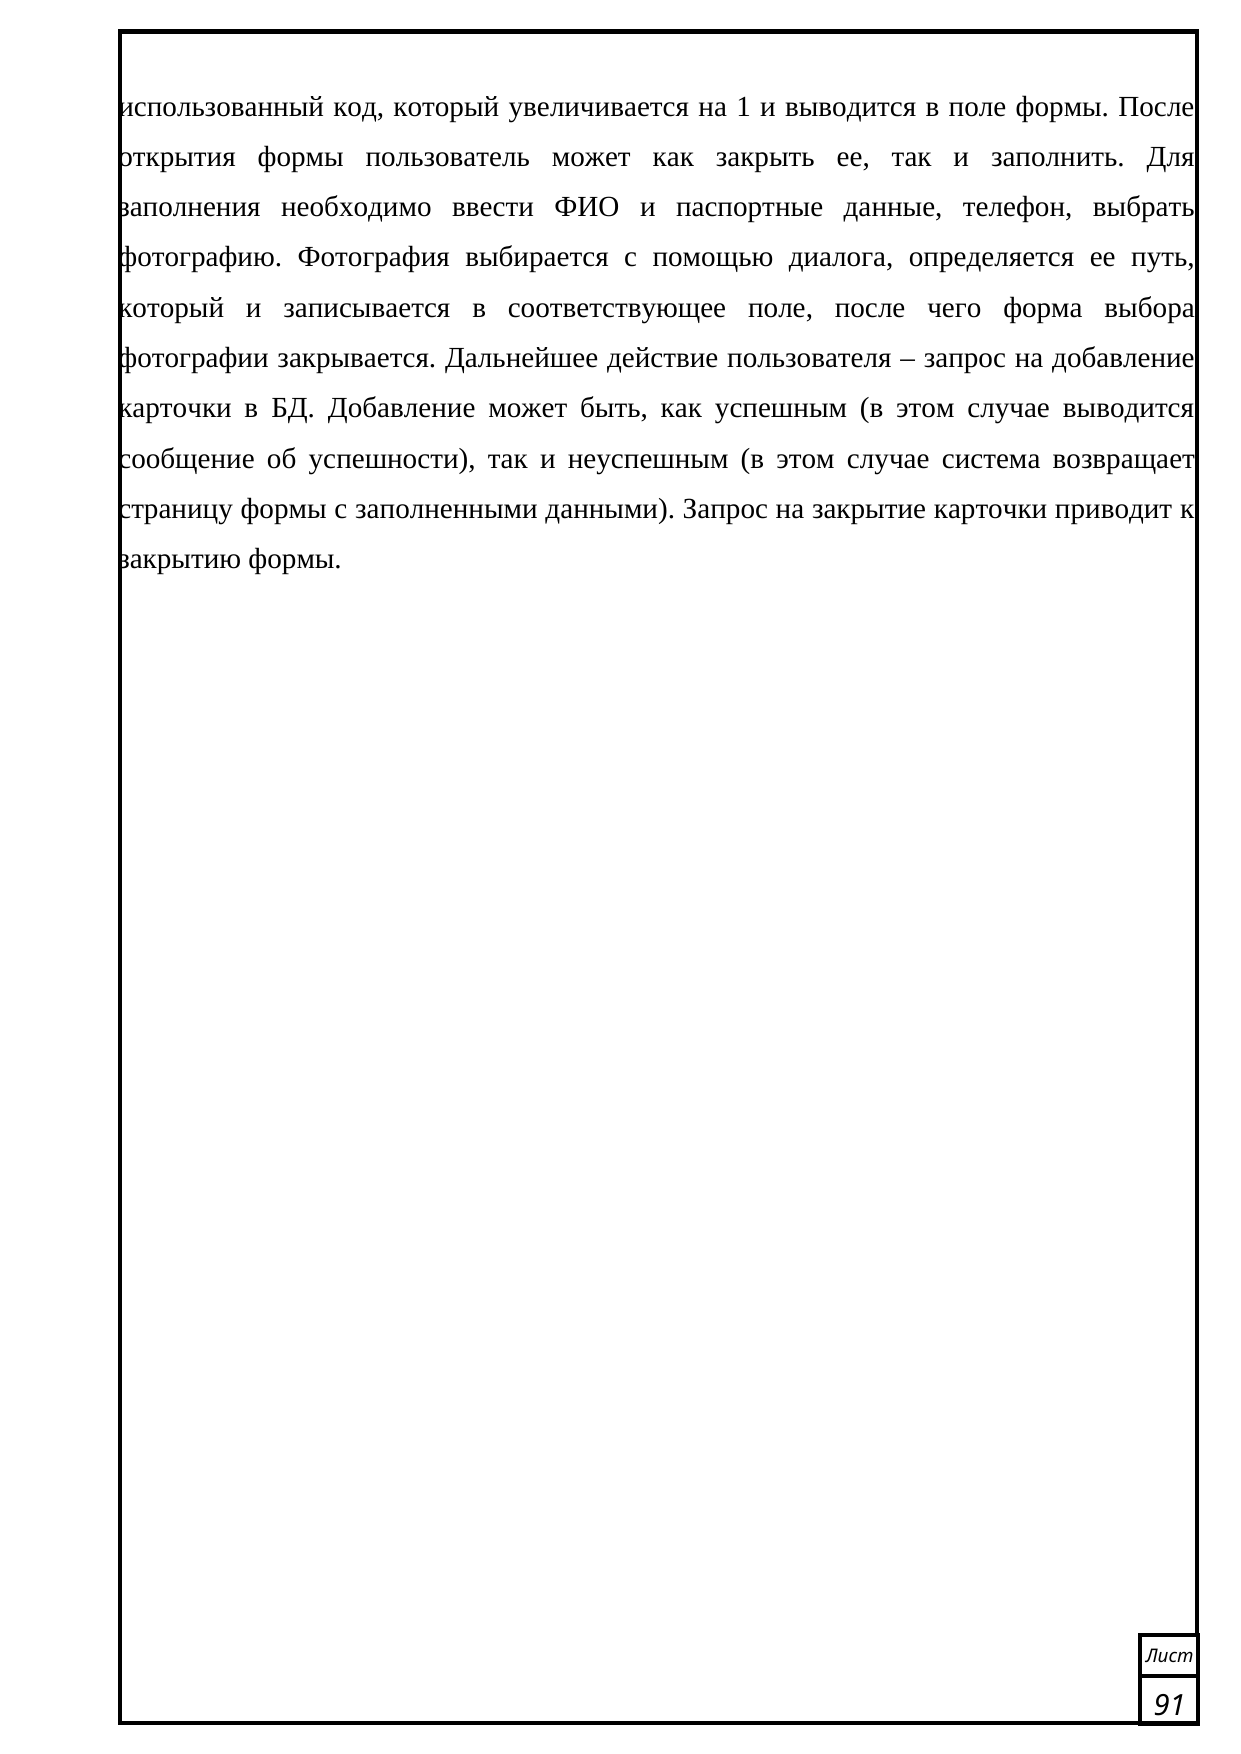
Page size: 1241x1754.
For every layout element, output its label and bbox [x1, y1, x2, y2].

text [118, 89, 1196, 575]
